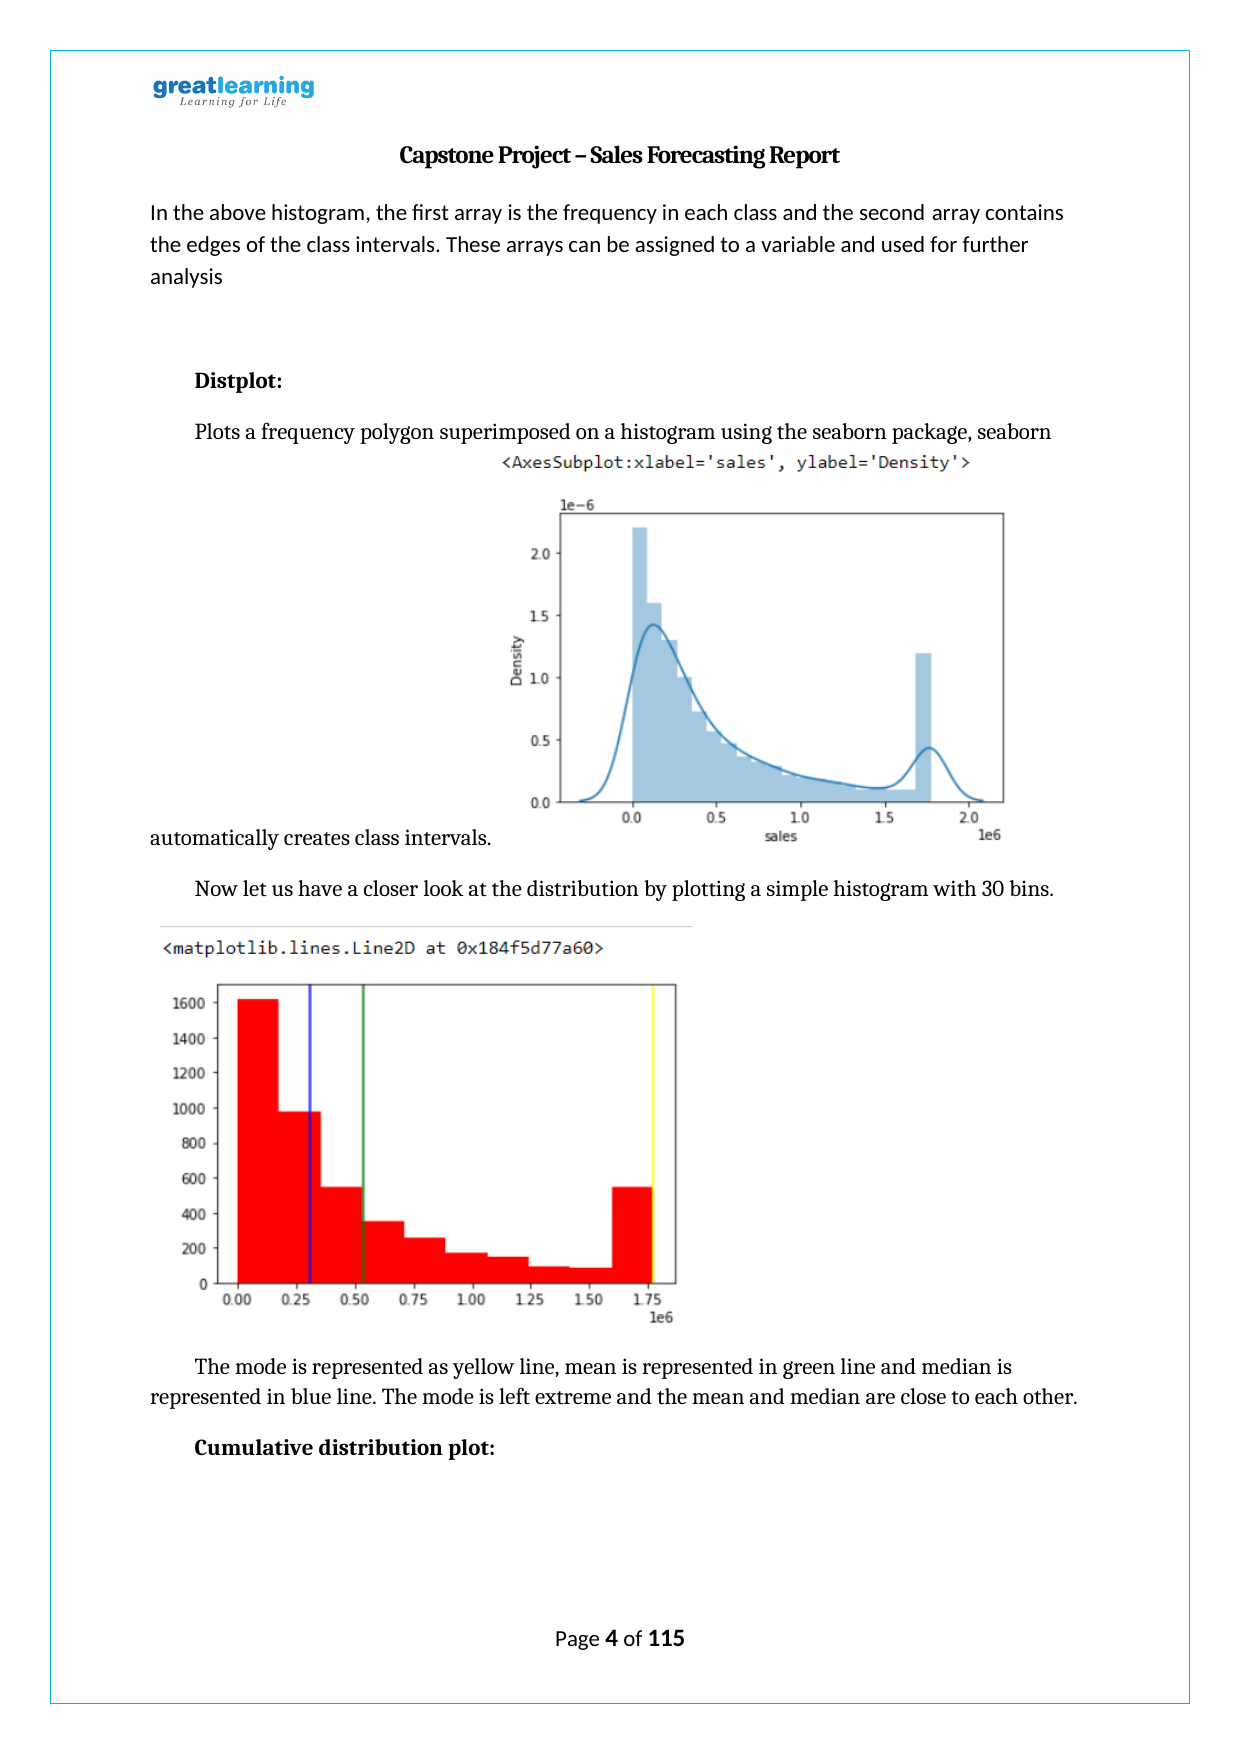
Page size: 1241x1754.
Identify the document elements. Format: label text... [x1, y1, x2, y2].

text Now let us have a closer look at the distribution by plotting a simple histogram with 30 bins. [150, 876, 1090, 902]
picture [150, 73, 316, 112]
picture [491, 448, 1025, 846]
text Distplot: [150, 368, 1090, 394]
text In the above histogram, the first array is the frequency in each class and the second array contains the edges of the class intervals. These arrays can be assigned to a variable and used for further analysis [150, 198, 1090, 290]
text Cumulative distribution plot: [150, 1435, 1090, 1461]
text The mode is represented as yellow line, mean is represented in green line and median is represented in blue line. The mode is left extreme and the mean and median are close to each other. [150, 1354, 1090, 1410]
picture [160, 926, 693, 1330]
